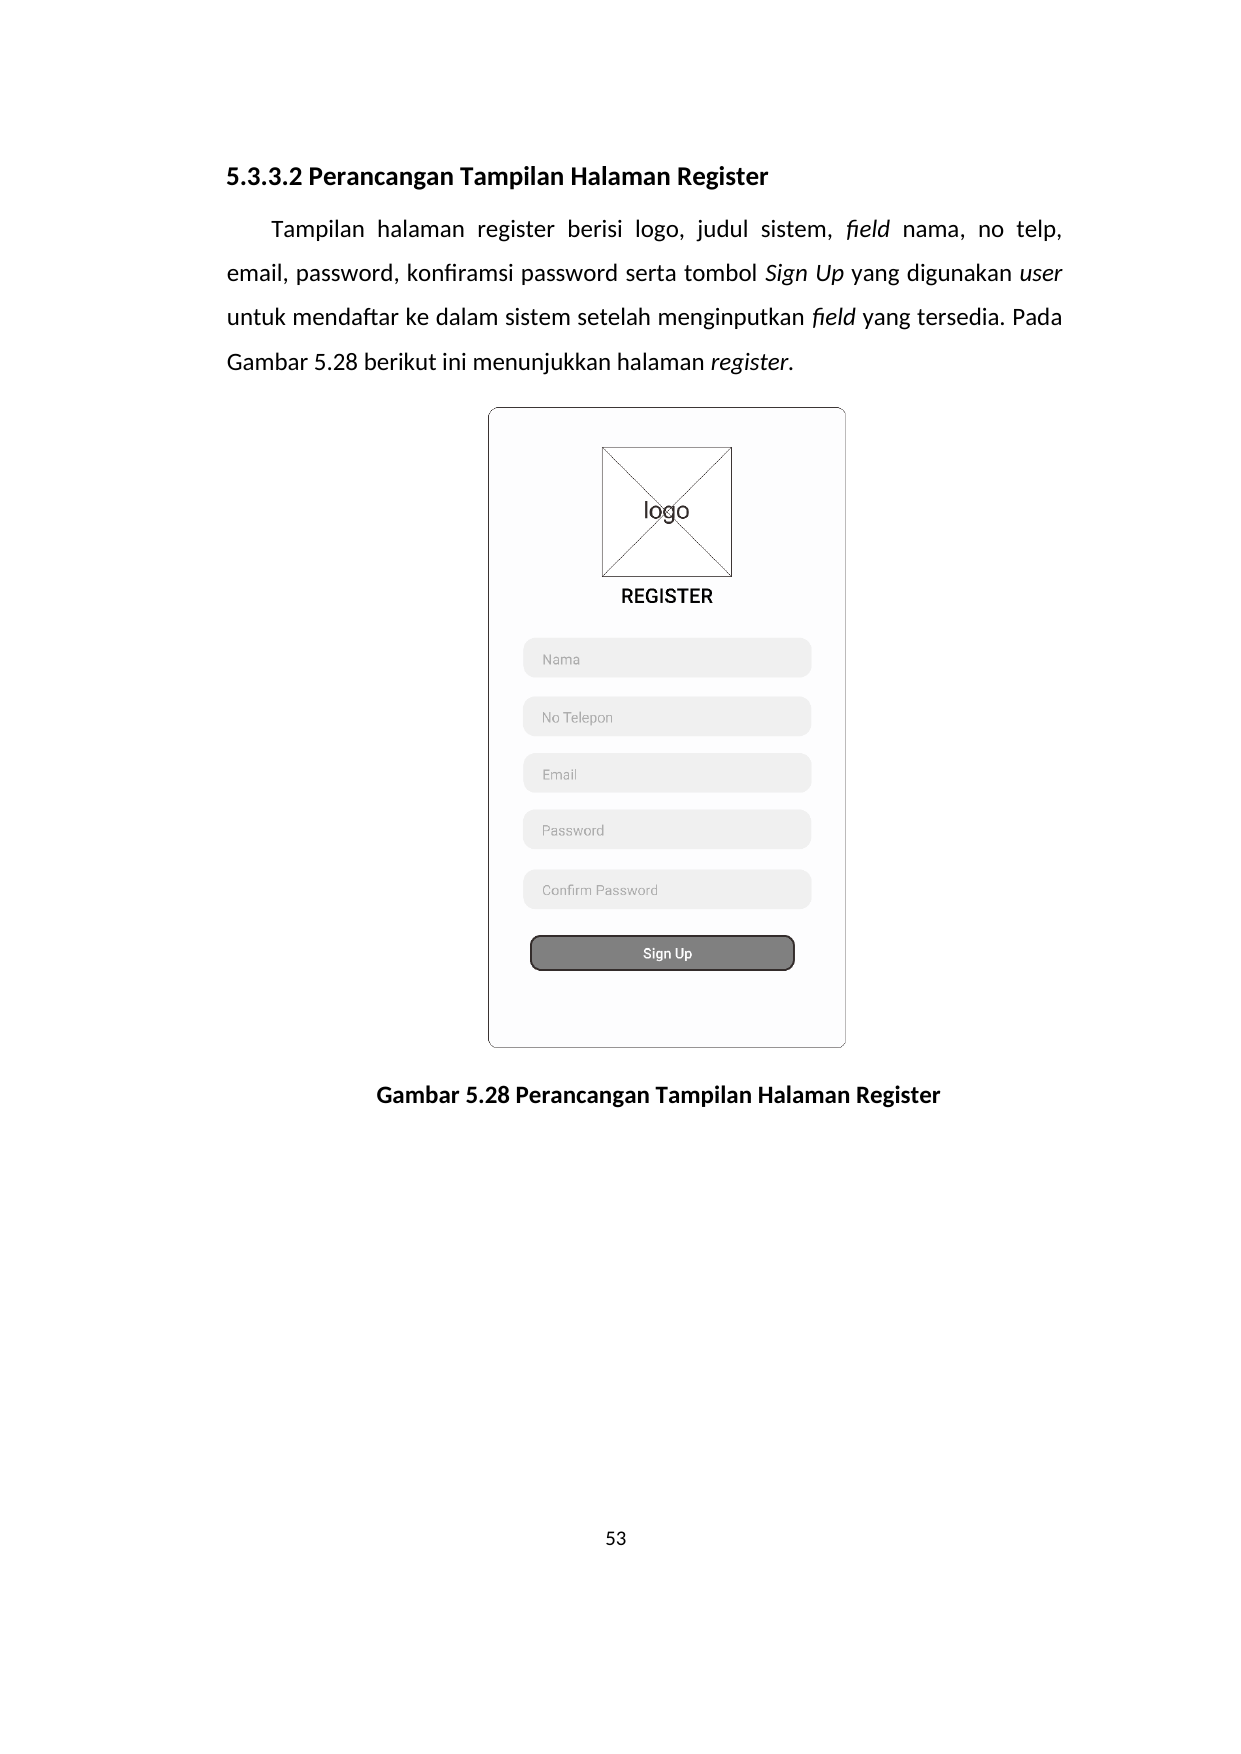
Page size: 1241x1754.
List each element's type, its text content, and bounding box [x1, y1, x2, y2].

subtitle 5.3.3.2 Perancangan Tampilan Halaman Register [226, 159, 1092, 192]
subtitle Gambar 5.28 Perancangan Tampilan Halaman Register [226, 1079, 1092, 1110]
text Tampilan halaman register berisi logo, judul sistem, field nama, no telp, email, password, konfiramsi password serta tombol Sign Up yang digunakan user untuk mendaftar ke dalam sistem setelah menginputkan field yang tersedia. Pada Gambar 5.28 berikut ini menunjukkan halaman register. [227, 213, 1062, 376]
picture [488, 407, 846, 1048]
